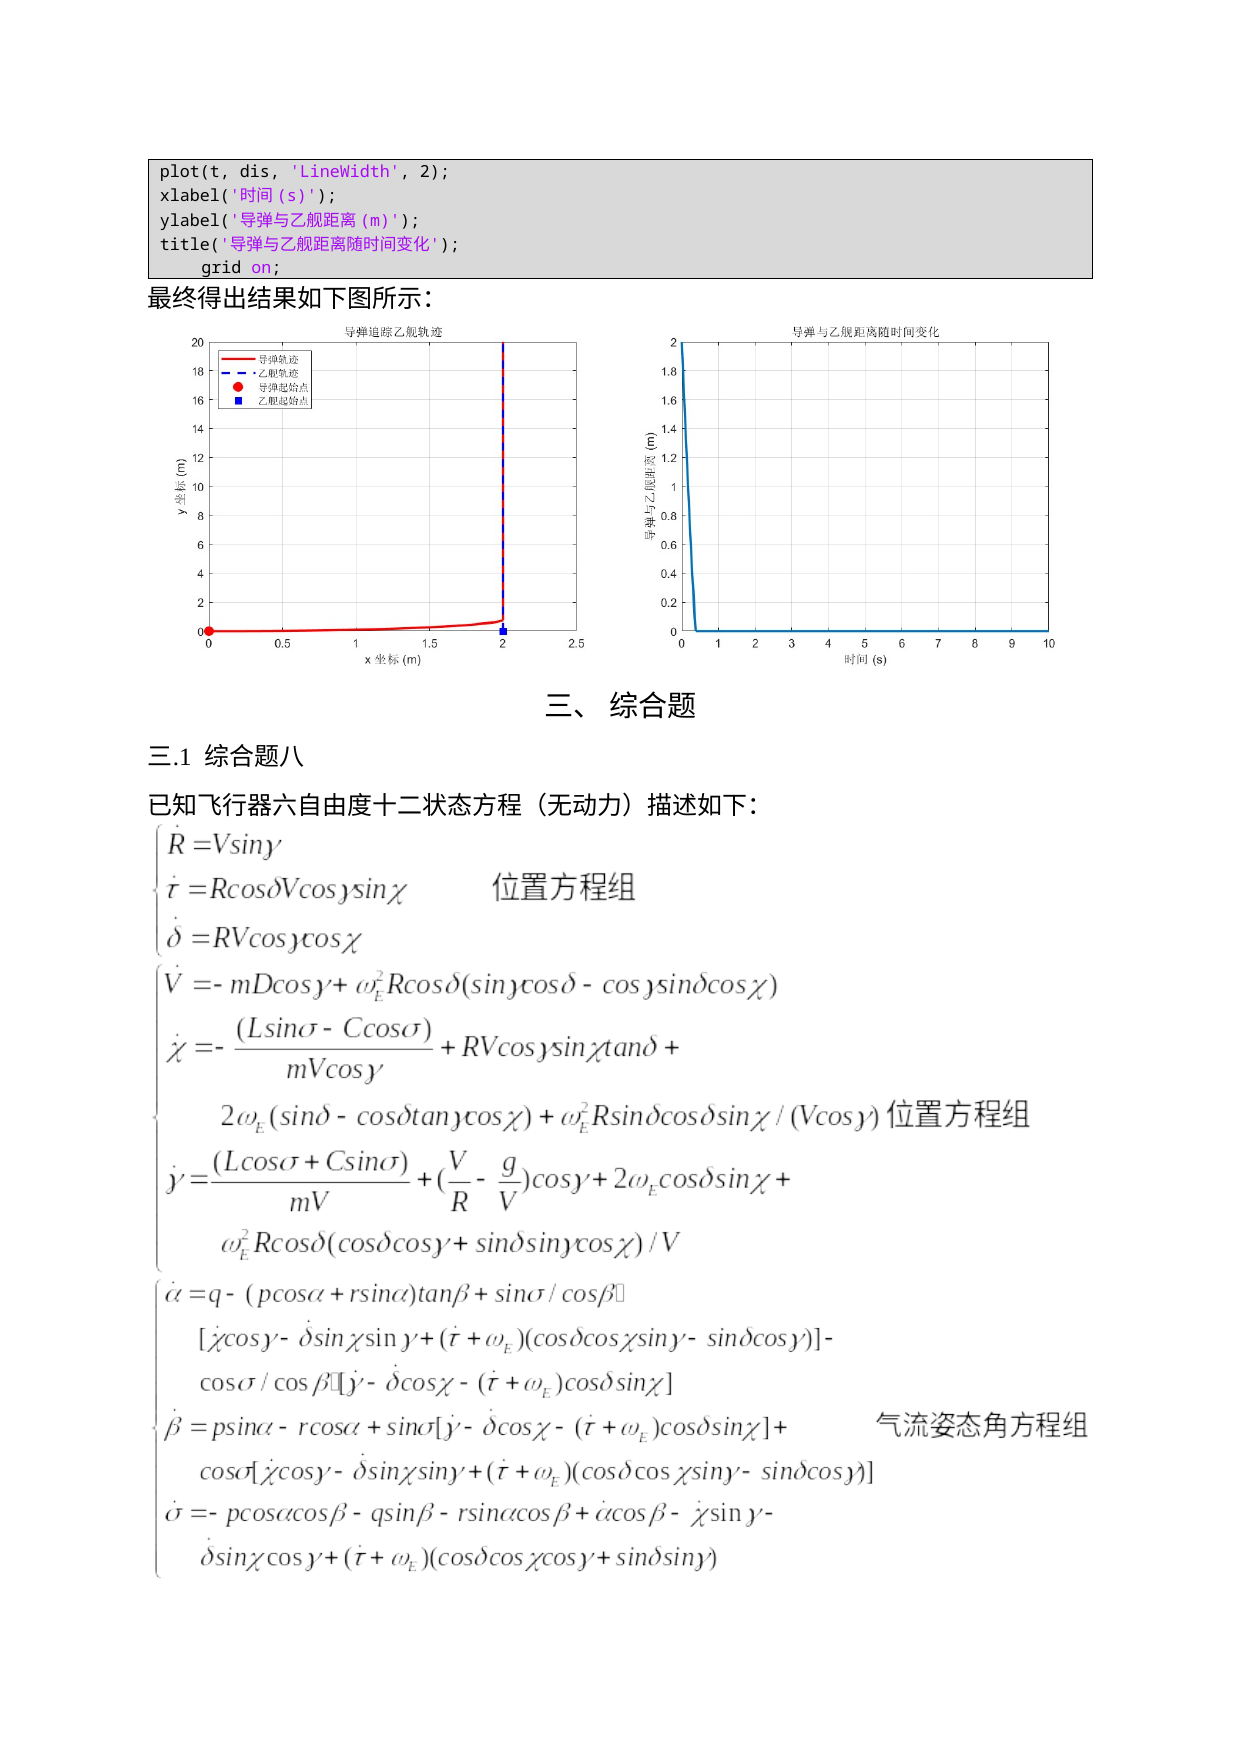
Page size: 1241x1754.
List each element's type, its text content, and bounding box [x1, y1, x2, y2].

subtitle 综合题八 [148, 737, 1092, 773]
text 最终得出结果如下图所示： [148, 279, 1092, 315]
picture [147, 315, 1093, 670]
text 已知飞行器六自由度十二状态方程（无动力）描述如下： [148, 786, 1092, 822]
subtitle 综合题 [148, 682, 1092, 724]
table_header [149, 160, 1092, 278]
